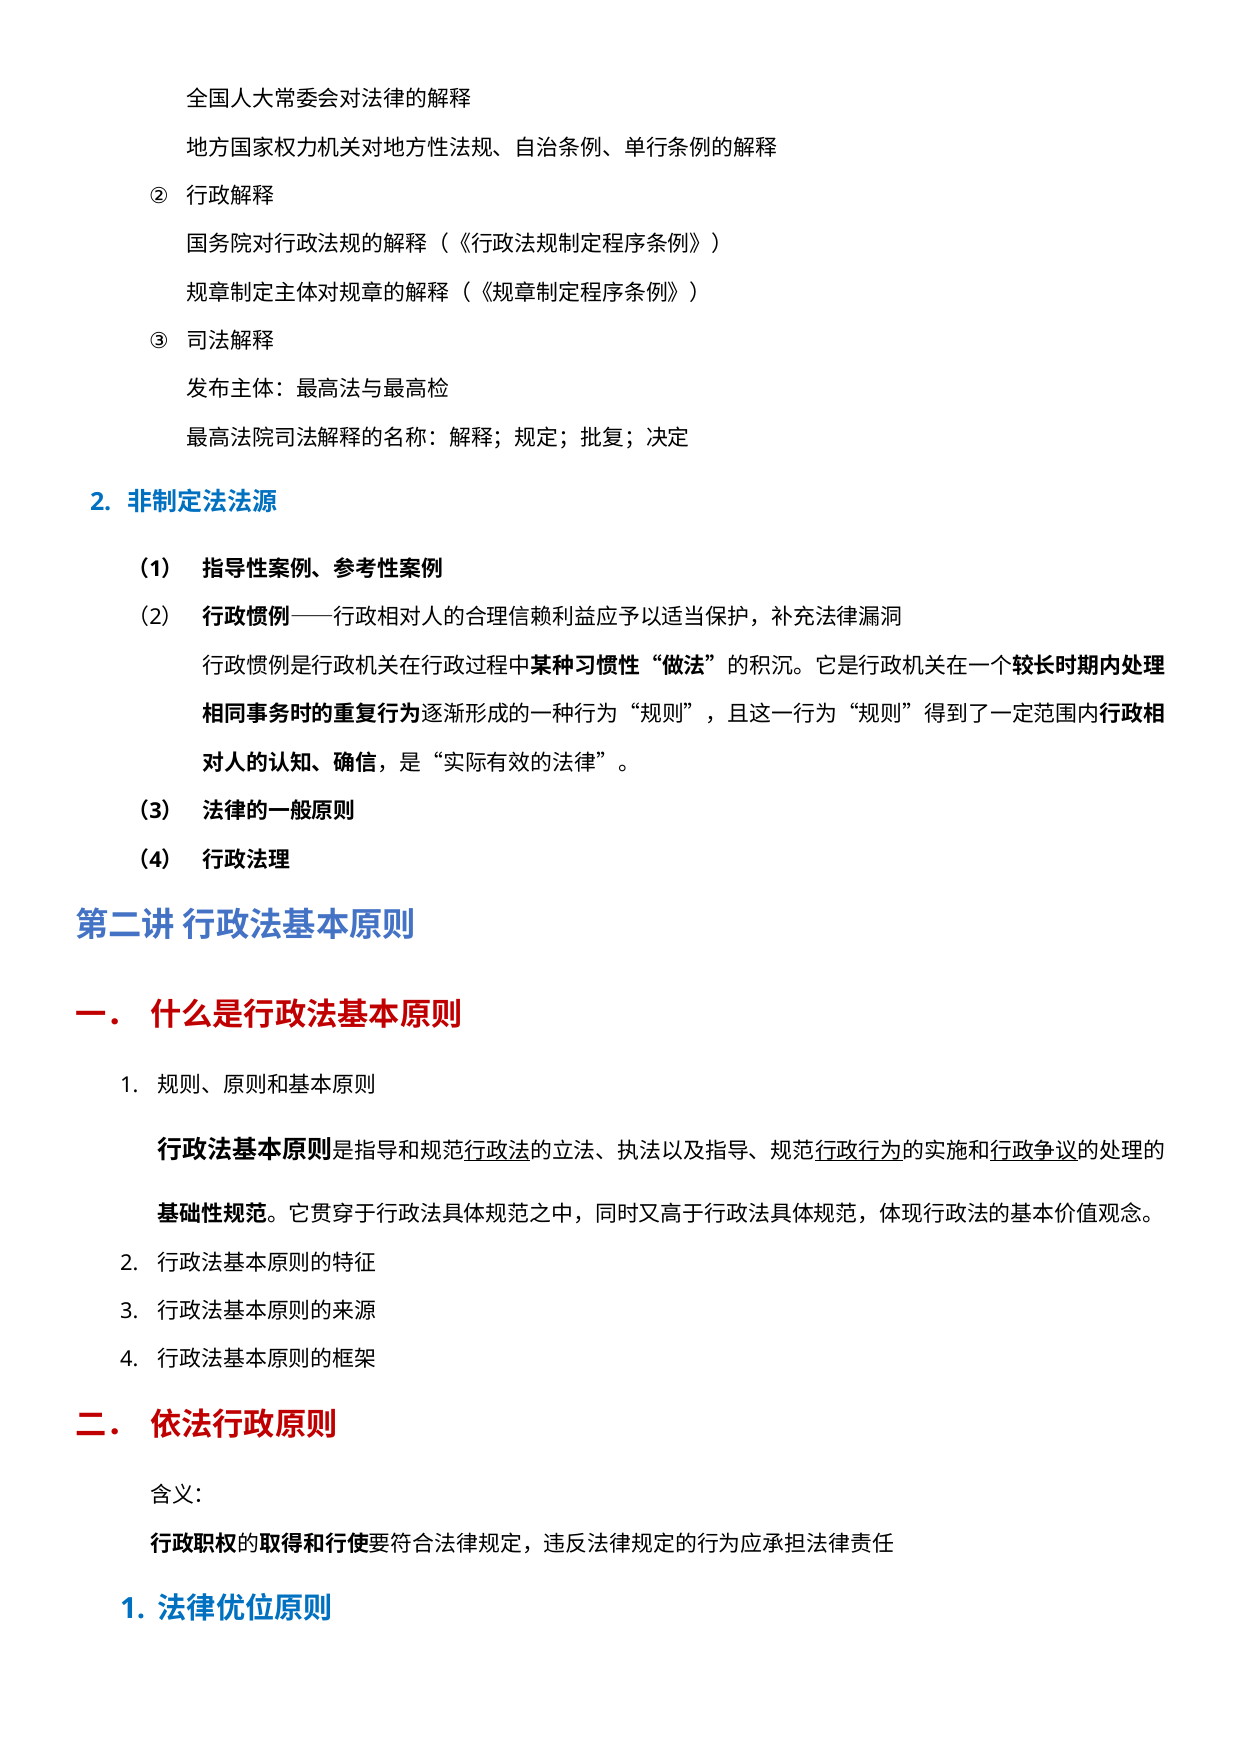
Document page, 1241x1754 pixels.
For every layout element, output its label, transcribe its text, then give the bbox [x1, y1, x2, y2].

list 非制定法法源 [90, 467, 1165, 532]
list 行政法基本原则的来源 [120, 1293, 1165, 1325]
list 含义： [150, 1477, 1165, 1509]
list 地方国家权力机关对地方性法规、自治条例、单行条例的解释 [186, 129, 1165, 162]
list 指导性案例、参考性案例 [127, 551, 1165, 583]
list 行政法基本原则是指导和规范行政法的立法、执法以及指导、规范行政行为的实施和行政争议的处理的基础性规范。它贯穿于行政法具体规范之中，同时又高于行政法具体规范，体现行政法的基本价值观念。 [157, 1115, 1165, 1228]
list 行政法基本原则的框架 [120, 1341, 1165, 1373]
list 规章制定主体对规章的解释（《规章制定程序条例》） [186, 274, 1165, 307]
list 行政解释 [149, 177, 1165, 210]
list 全国人大常委会对法律的解释 [186, 81, 1165, 113]
list 行政惯例——行政相对人的合理信赖利益应予以适当保护，补充法律漏洞 [127, 599, 1165, 631]
list 国务院对行政法规的解释（《行政法规制定程序条例》） [186, 226, 1165, 258]
list 法律优位原则 [120, 1573, 1165, 1638]
list 依法行政原则 [75, 1389, 1165, 1454]
list 司法解释 [149, 322, 1165, 355]
list 最高法院司法解释的名称：解释；规定；批复；决定 [186, 419, 1165, 452]
list 规则、原则和基本原则 [120, 1066, 1165, 1099]
list 发布主体：最高法与最高检 [186, 371, 1165, 403]
list 法律的一般原则 [127, 793, 1165, 826]
list 什么是行政法基本原则 [75, 979, 1165, 1044]
list 行政法理 [127, 841, 1165, 874]
list 行政职权的取得和行使要符合法律规定，违反法律规定的行为应承担法律责任 [150, 1525, 1165, 1558]
text 第二讲 行政法基本原则 [75, 890, 1165, 955]
list 行政法基本原则的特征 [120, 1244, 1165, 1277]
list 行政惯例是行政机关在行政过程中某种习惯性“做法”的积沉。它是行政机关在一个较长时期内处理相同事务时的重复行为逐渐形成的一种行为“规则”，且这一行为“规则”得到了一定范围内行政相对人的认知、确信，是“实际有效的法律”。 [202, 647, 1165, 777]
